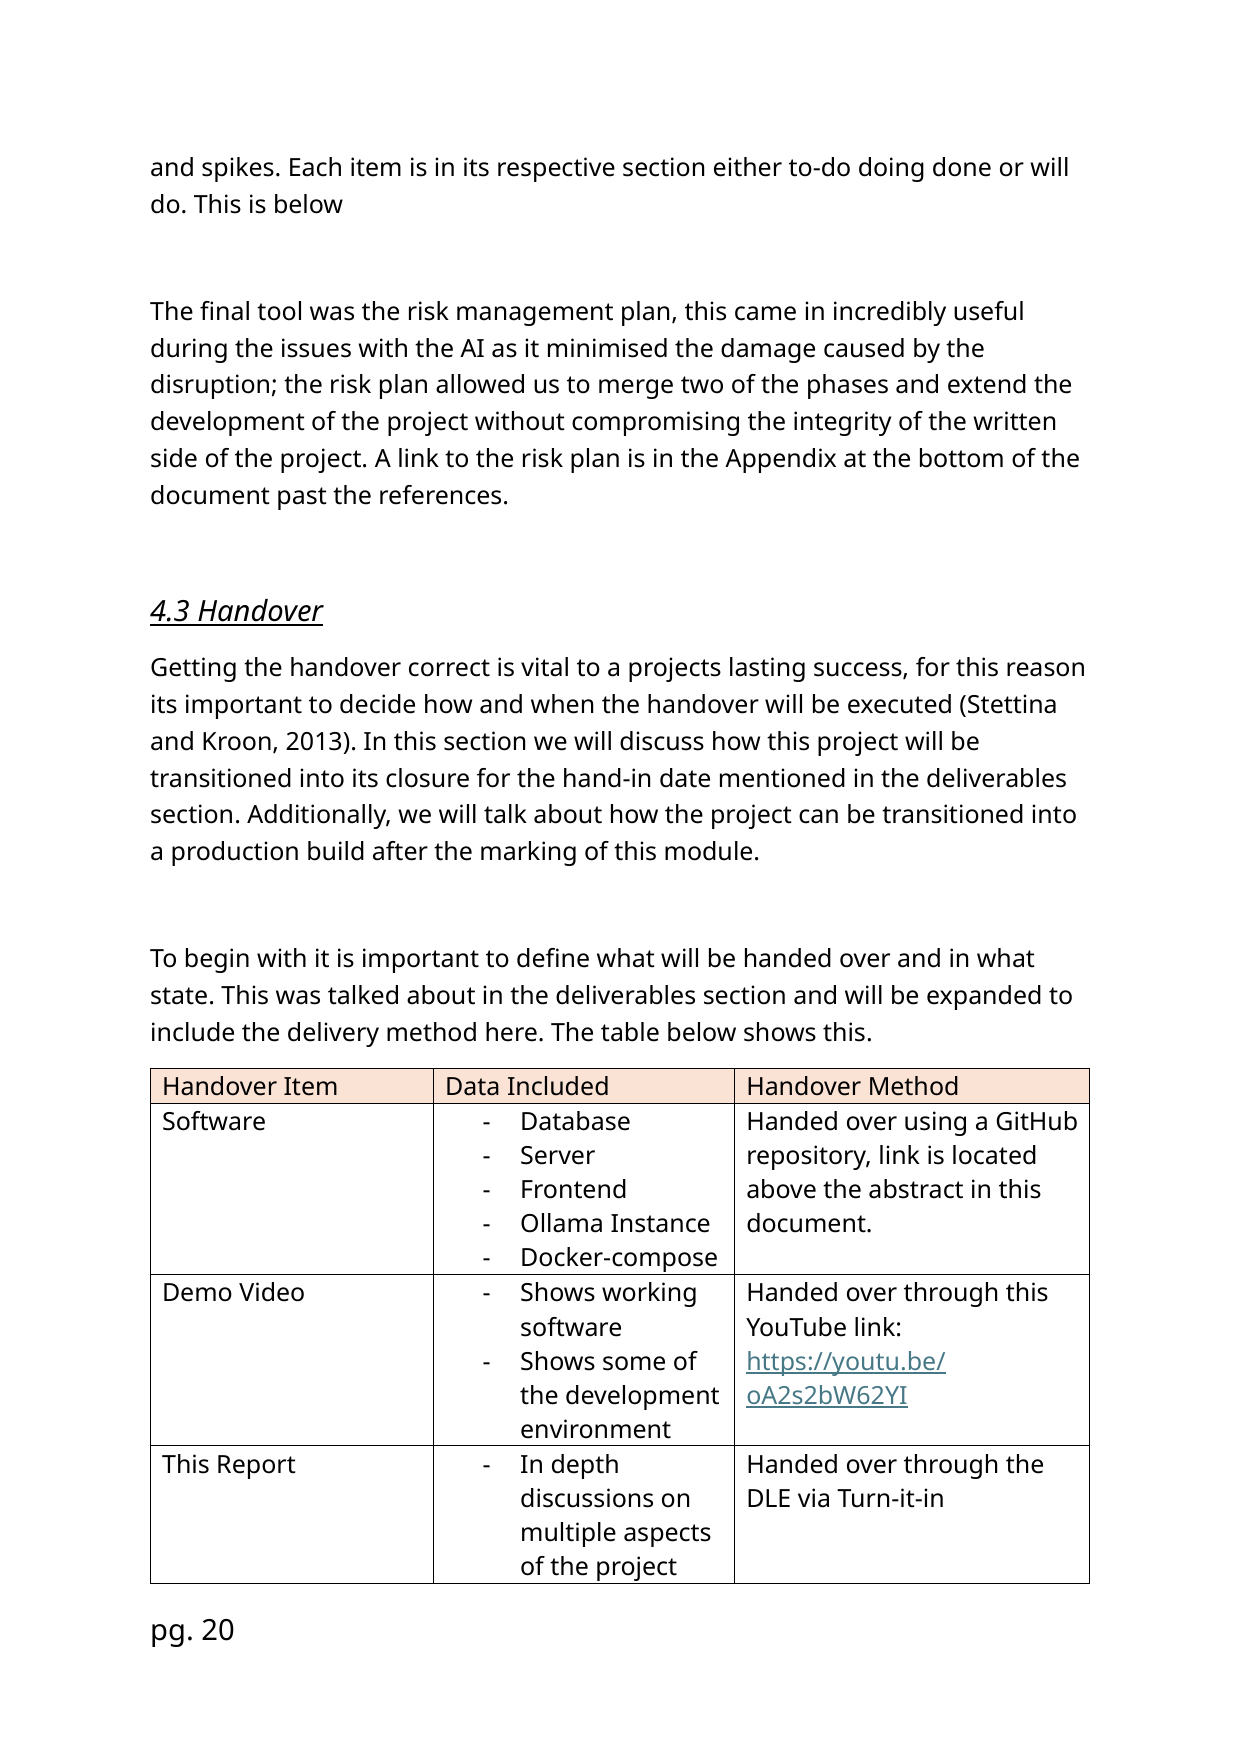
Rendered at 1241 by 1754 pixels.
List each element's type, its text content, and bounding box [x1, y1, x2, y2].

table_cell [434, 1446, 734, 1583]
table_cell Database Server Frontend Ollama Instance Docker-compose [434, 1104, 734, 1274]
text To begin with it is important to define what will be handed over and in what state. This was talked about in the deliverables section and will be expanded to include the delivery method here. The table below shows this. [150, 941, 1090, 1048]
text The final tool was the risk management plan, this came in incredibly useful during the issues with the AI as it minimised the damage caused by the disruption; the risk plan allowed us to merge two of the phases and extend the development of the project without compromising the integrity of the written side of the project. A link to the risk plan is in the Appendix at the bottom of the document past the references. [150, 294, 1090, 512]
text The next management tool was the product backlog, this was done on Trello using a kanban board with it being updated as phases progressed, this remained the same throughout the project with only a single major change and a few minor changes being made such as the addition of missed features like the core profile options. The major change was the pivot on some of the AI features due to the complexity of the implementation and drawback with the model used. The board has been arranged to show epic use stories subtasks and spikes. Each item is in its respective section either to-do doing done or will do. This is below [150, 150, 1090, 221]
table_header Handover Method [735, 1069, 1089, 1103]
text Getting the handover correct is vital to a projects lasting success, for this reason its important to decide how and when the handover will be executed (Stettina and Kroon, 2013). In this section we will discuss how this project will be transitioned into its closure for the hand-in date mentioned in the deliverables section. Additionally, we will talk about how the project can be transitioned into a production build after the marking of this module. [150, 650, 1090, 868]
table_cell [735, 1446, 1089, 1583]
text 4.3 Handover [150, 590, 1090, 630]
table_header Data Included [434, 1069, 734, 1103]
table_cell Handed over through this YouTube link: https://youtu.be/oA2s2bW62YI [735, 1275, 1089, 1445]
table_cell This Report [151, 1446, 433, 1583]
table_cell Handed over using a GitHub repository, link is located above the abstract in this document. [735, 1104, 1089, 1274]
table_cell Shows working software Shows some of the development environment [434, 1275, 734, 1445]
table_cell Software [151, 1104, 433, 1274]
table_cell Demo Video [151, 1275, 433, 1445]
table_header Handover Item [151, 1069, 433, 1103]
